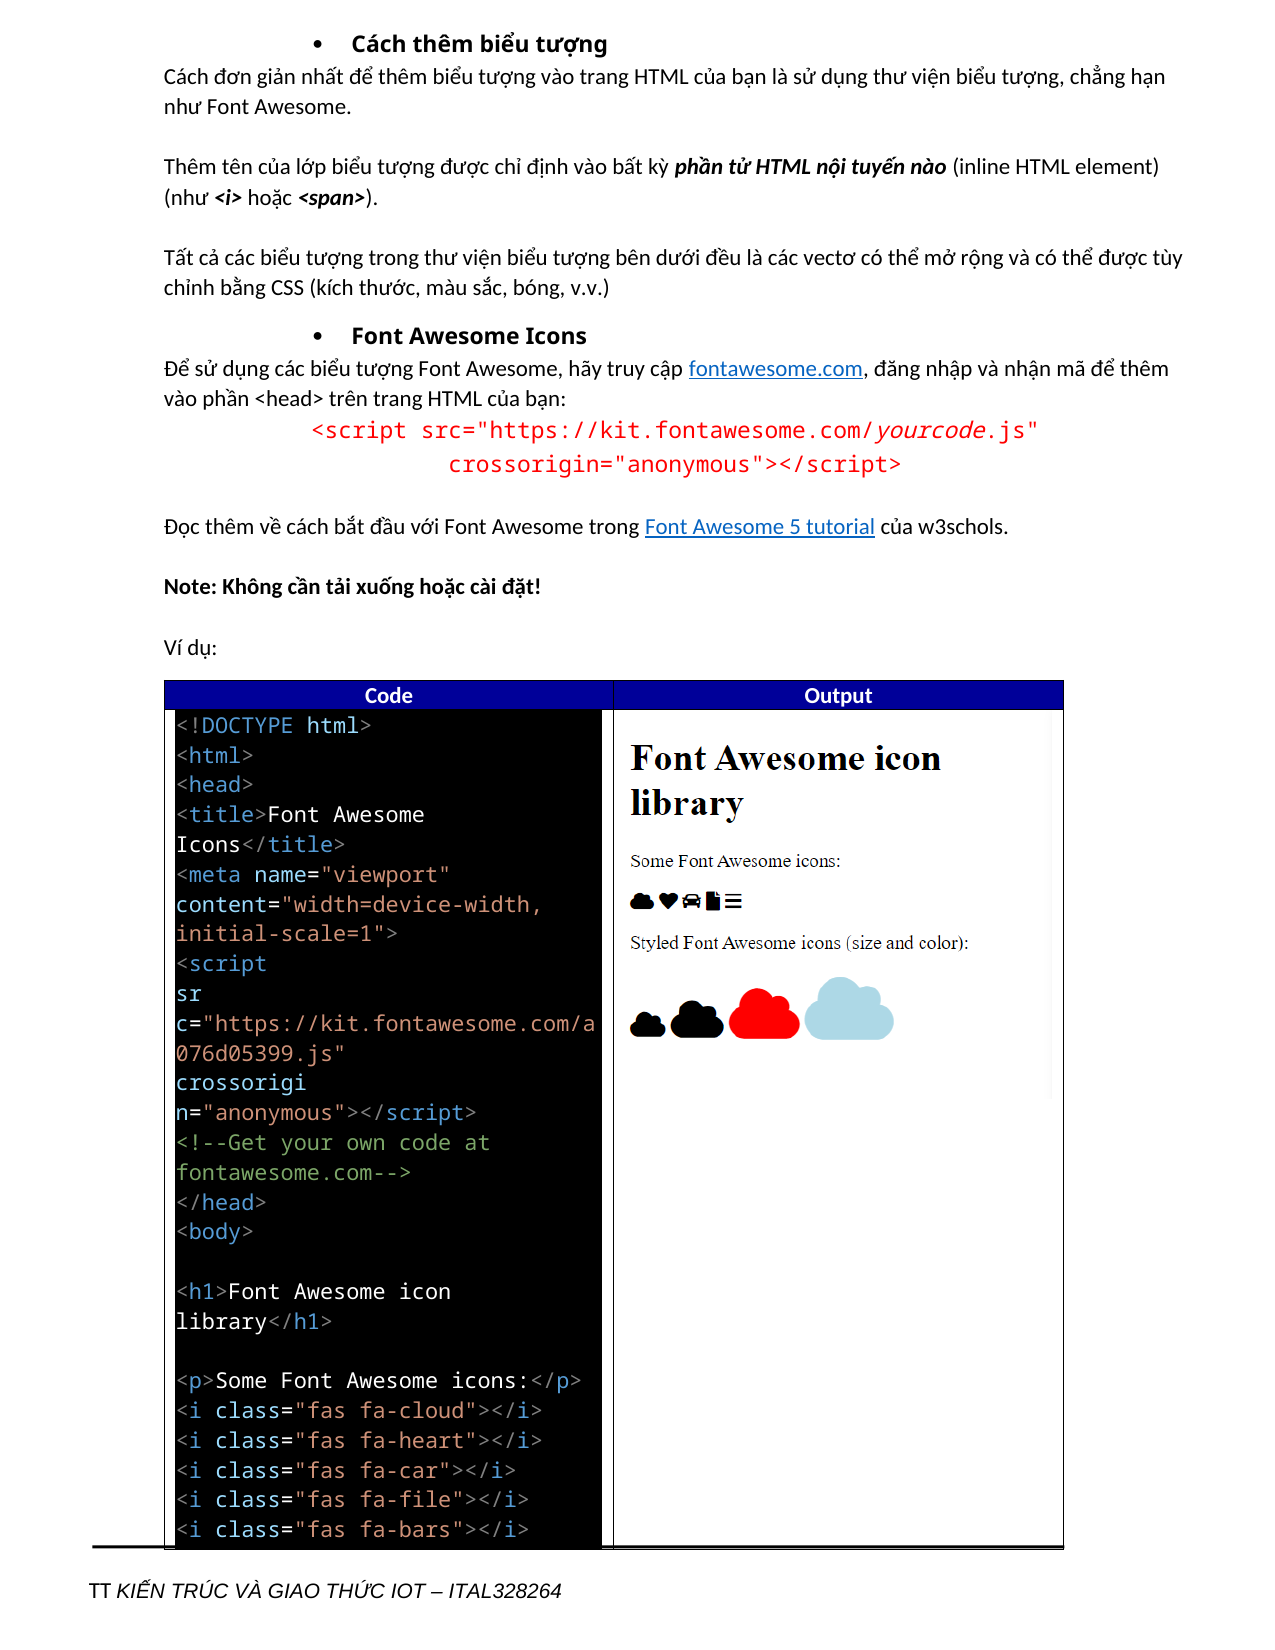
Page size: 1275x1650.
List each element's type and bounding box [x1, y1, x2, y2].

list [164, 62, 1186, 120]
picture [625, 710, 1052, 1099]
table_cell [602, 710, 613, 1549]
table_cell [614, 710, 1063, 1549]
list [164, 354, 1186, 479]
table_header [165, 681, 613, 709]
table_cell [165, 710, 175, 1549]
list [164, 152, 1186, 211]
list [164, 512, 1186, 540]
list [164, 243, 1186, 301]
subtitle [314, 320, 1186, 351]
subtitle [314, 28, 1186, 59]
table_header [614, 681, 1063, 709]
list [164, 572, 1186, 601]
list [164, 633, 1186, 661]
